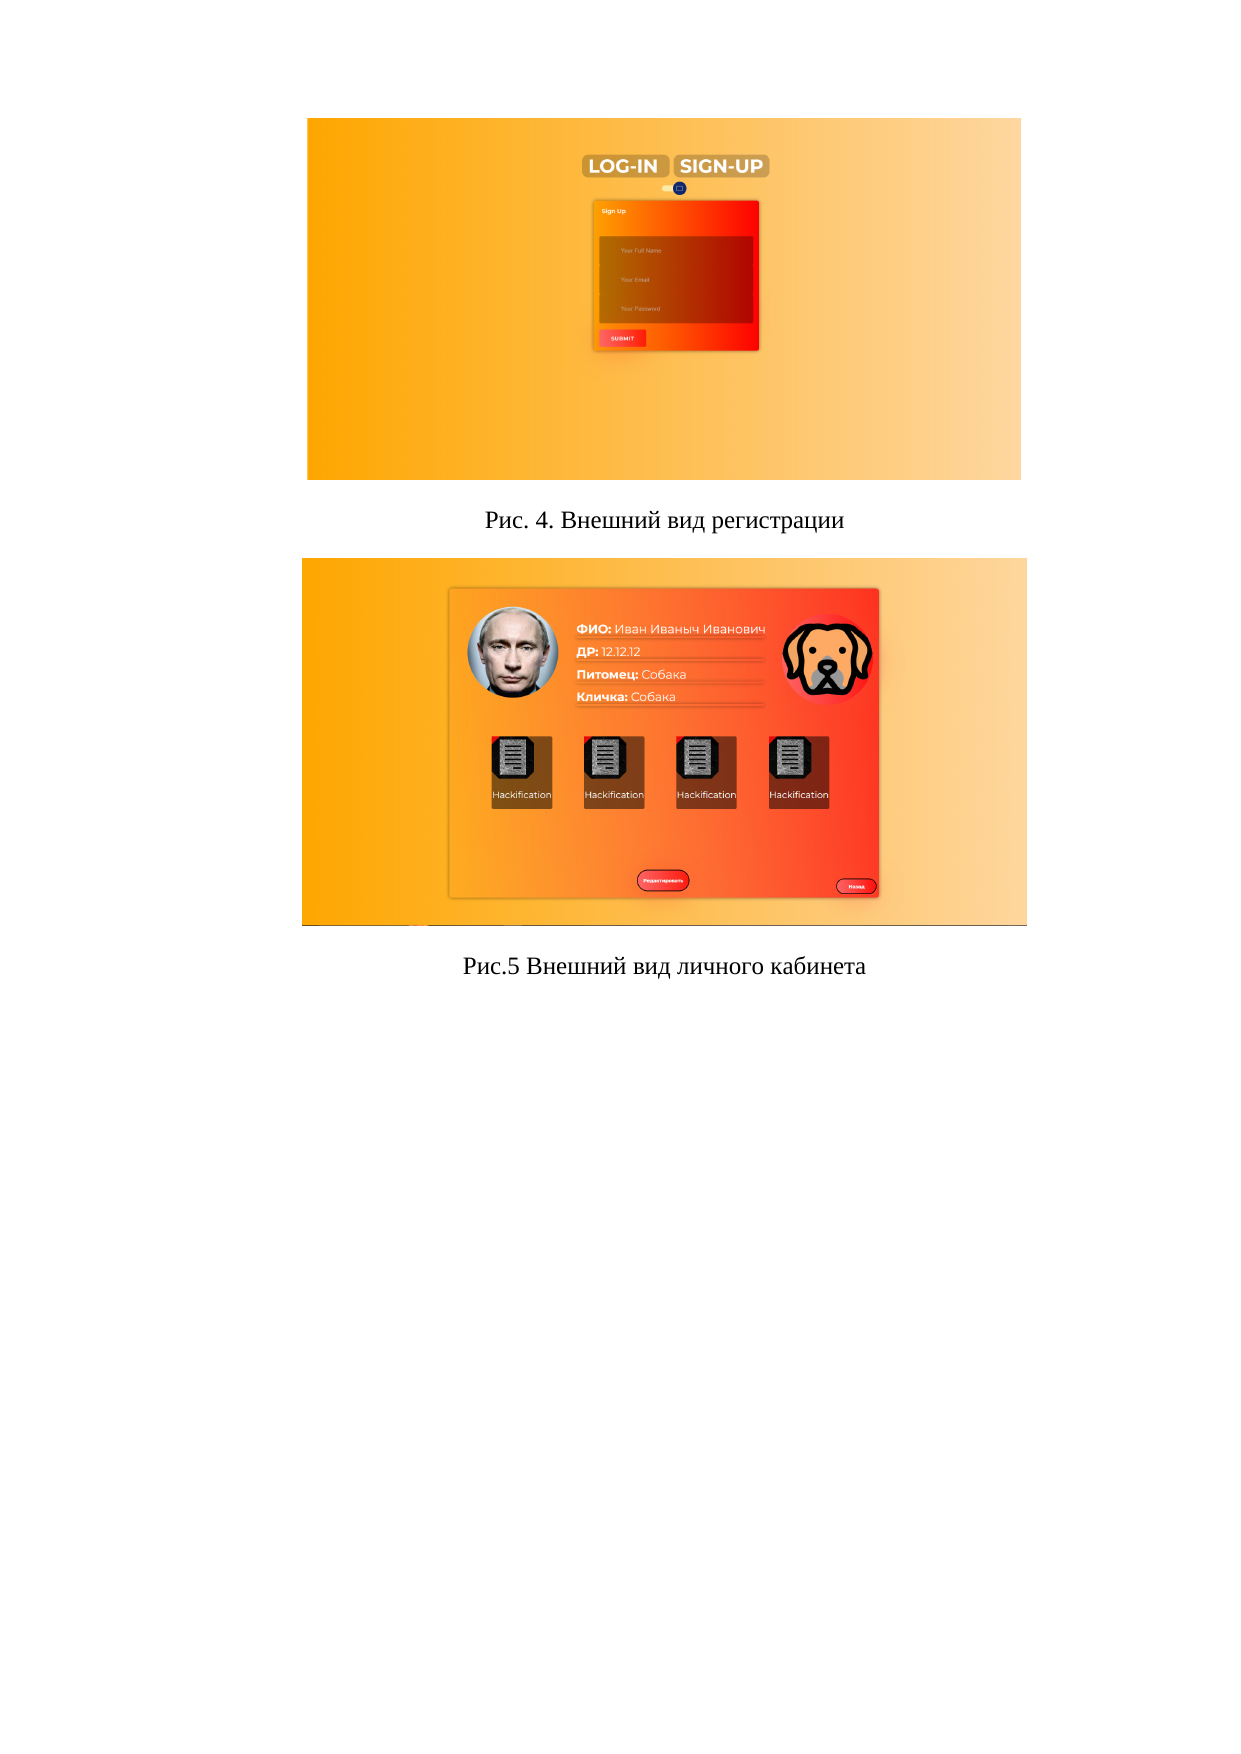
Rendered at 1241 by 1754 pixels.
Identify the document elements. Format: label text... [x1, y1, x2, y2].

text Рис.5 Внешний вид личного кабинета [177, 951, 1152, 980]
text Рис. 4. Внешний вид регистрации [177, 505, 1152, 534]
